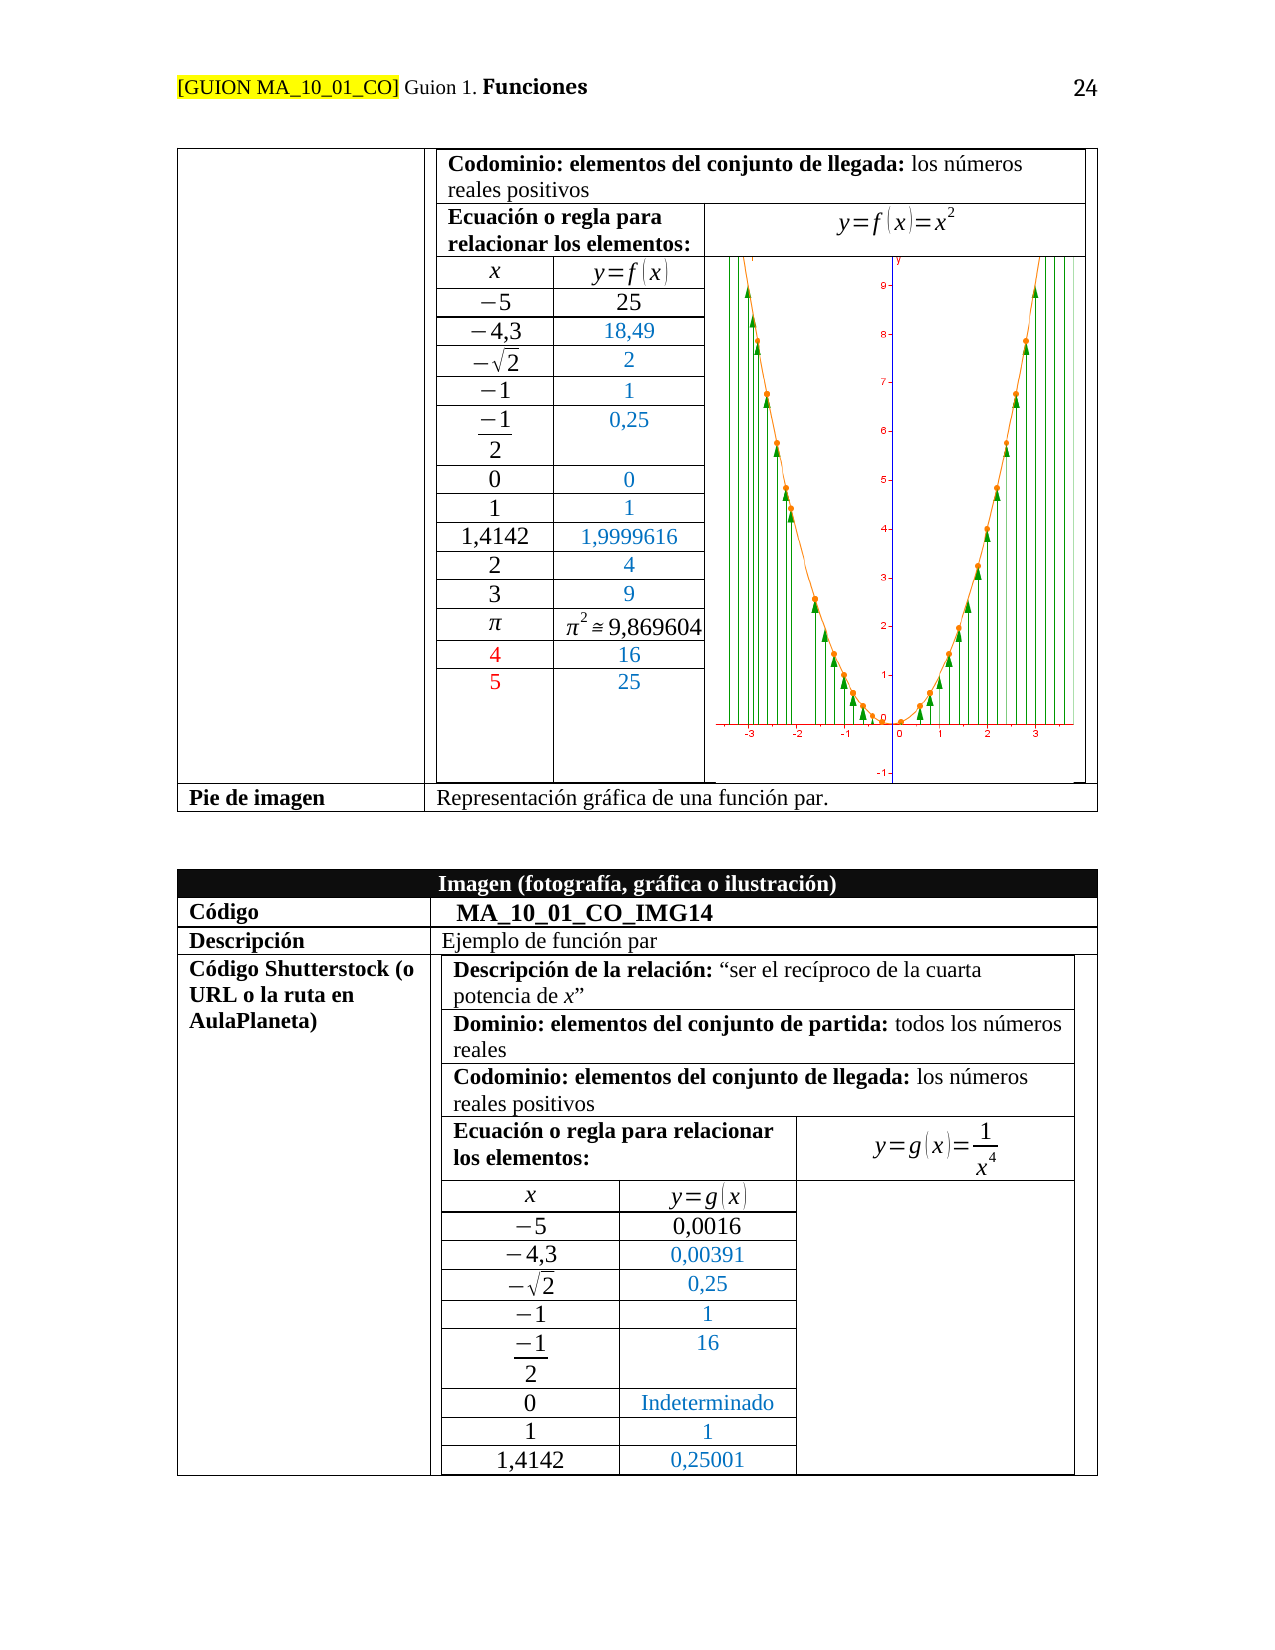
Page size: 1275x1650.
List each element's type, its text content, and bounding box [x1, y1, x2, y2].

table_cell [554, 641, 704, 668]
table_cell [178, 955, 430, 1475]
table_cell [620, 1329, 796, 1388]
table_cell [437, 150, 1085, 203]
table_cell [1074, 257, 1085, 782]
table_cell [437, 669, 553, 782]
table_cell [554, 523, 704, 551]
table_cell MA_10_01_CO_IMG14 [431, 898, 1097, 926]
table_cell [437, 257, 553, 288]
table_cell [554, 346, 704, 376]
table_cell [437, 641, 553, 668]
table_cell [797, 1117, 1074, 1180]
table_cell Representación gráfica de una función par. [425, 784, 1097, 811]
table_cell [705, 204, 1085, 256]
table_cell [554, 494, 704, 522]
table_cell [554, 257, 704, 288]
table_cell [554, 609, 704, 640]
table_cell [442, 1241, 619, 1269]
table_cell [442, 1064, 1074, 1116]
table_cell [442, 1389, 619, 1417]
table_cell [442, 1270, 619, 1300]
table_cell [442, 1329, 619, 1388]
table_cell [554, 377, 704, 405]
table_cell [620, 1181, 796, 1211]
table_cell [442, 1010, 1074, 1063]
table_cell [620, 1241, 796, 1269]
table_cell [437, 346, 553, 376]
table_cell [437, 523, 553, 551]
table_cell [437, 289, 553, 316]
table_cell [442, 1117, 796, 1180]
table_header Imagen (fotografía, gráfica o ilustración) [178, 870, 1097, 897]
table_cell [554, 318, 704, 345]
table_cell [437, 580, 553, 608]
table_cell [620, 1389, 796, 1417]
table_cell Ejemplo de función par [431, 928, 1097, 954]
table_cell [437, 406, 553, 465]
table_cell [620, 1418, 796, 1445]
table_cell [554, 406, 704, 465]
table_cell [554, 669, 704, 782]
table_cell [620, 1301, 796, 1328]
table_cell Descripción [178, 928, 430, 954]
table_cell [437, 377, 553, 405]
table_cell Código [178, 898, 430, 926]
table_cell [437, 609, 553, 640]
table_cell [554, 580, 704, 608]
table_cell [620, 1270, 796, 1300]
table_cell [1075, 955, 1097, 1475]
table_cell [425, 149, 436, 783]
table_cell [620, 1213, 796, 1240]
table_cell [797, 1181, 1074, 1474]
table_cell [554, 289, 704, 316]
table_cell [554, 552, 704, 579]
table_cell [554, 466, 704, 493]
table_cell [437, 494, 553, 522]
table_cell [437, 318, 553, 345]
table_cell [442, 1418, 619, 1445]
table_cell [442, 1181, 619, 1211]
table_cell [431, 955, 441, 1475]
table_cell [437, 466, 553, 493]
table_cell [442, 1301, 619, 1328]
table_cell [705, 257, 715, 782]
table_cell [442, 1446, 619, 1474]
table_cell [437, 204, 704, 256]
table_cell [437, 552, 553, 579]
table_cell [620, 1446, 796, 1474]
picture [715, 257, 1074, 783]
table_cell [442, 956, 1074, 1009]
table_cell Pie de imagen [178, 784, 424, 811]
table_cell [1086, 149, 1097, 783]
table_cell [442, 1213, 619, 1240]
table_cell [178, 149, 424, 783]
